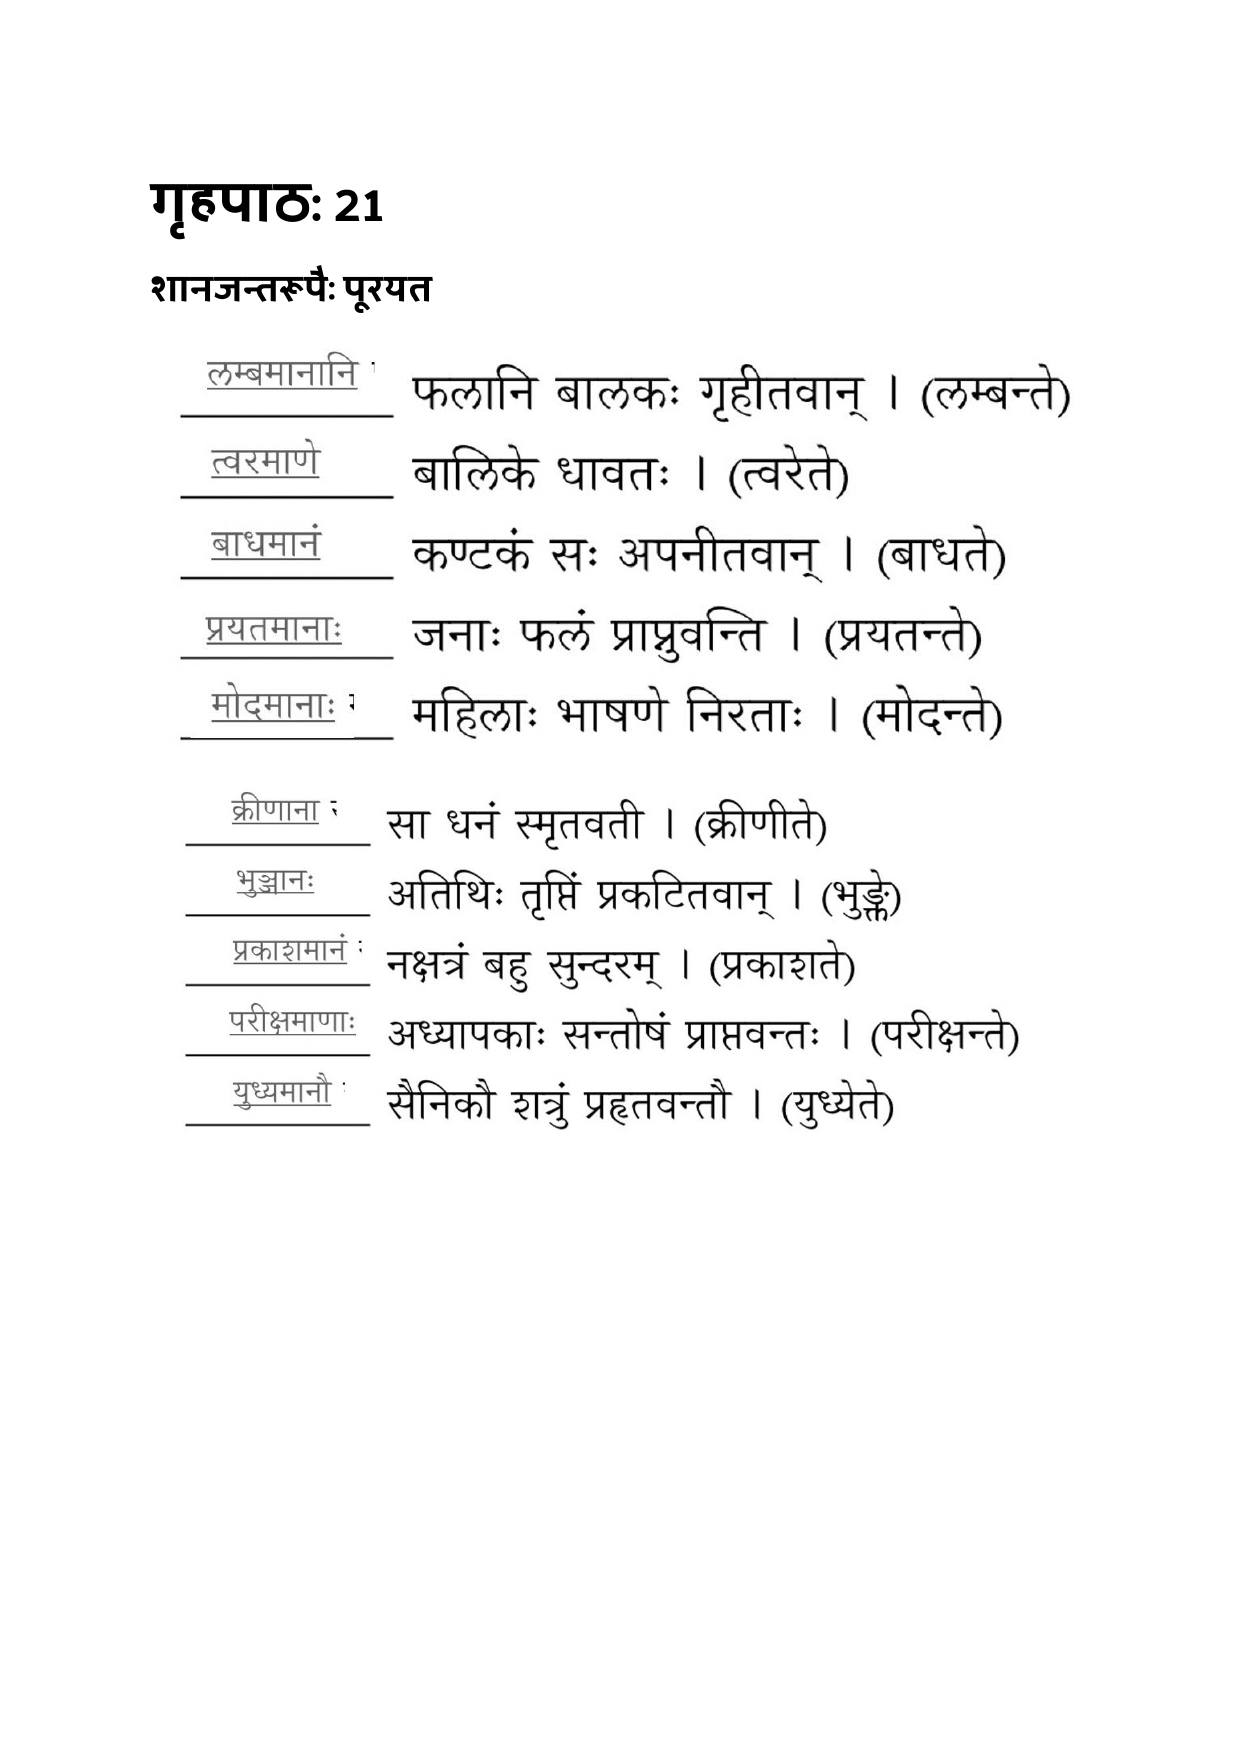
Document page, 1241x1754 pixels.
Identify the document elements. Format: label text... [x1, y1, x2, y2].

picture [150, 771, 1091, 1191]
text शानजन्तरूपैः पूरयत [150, 254, 1090, 318]
picture [150, 328, 1091, 768]
title गृहपाठ: 21 [150, 150, 1090, 248]
